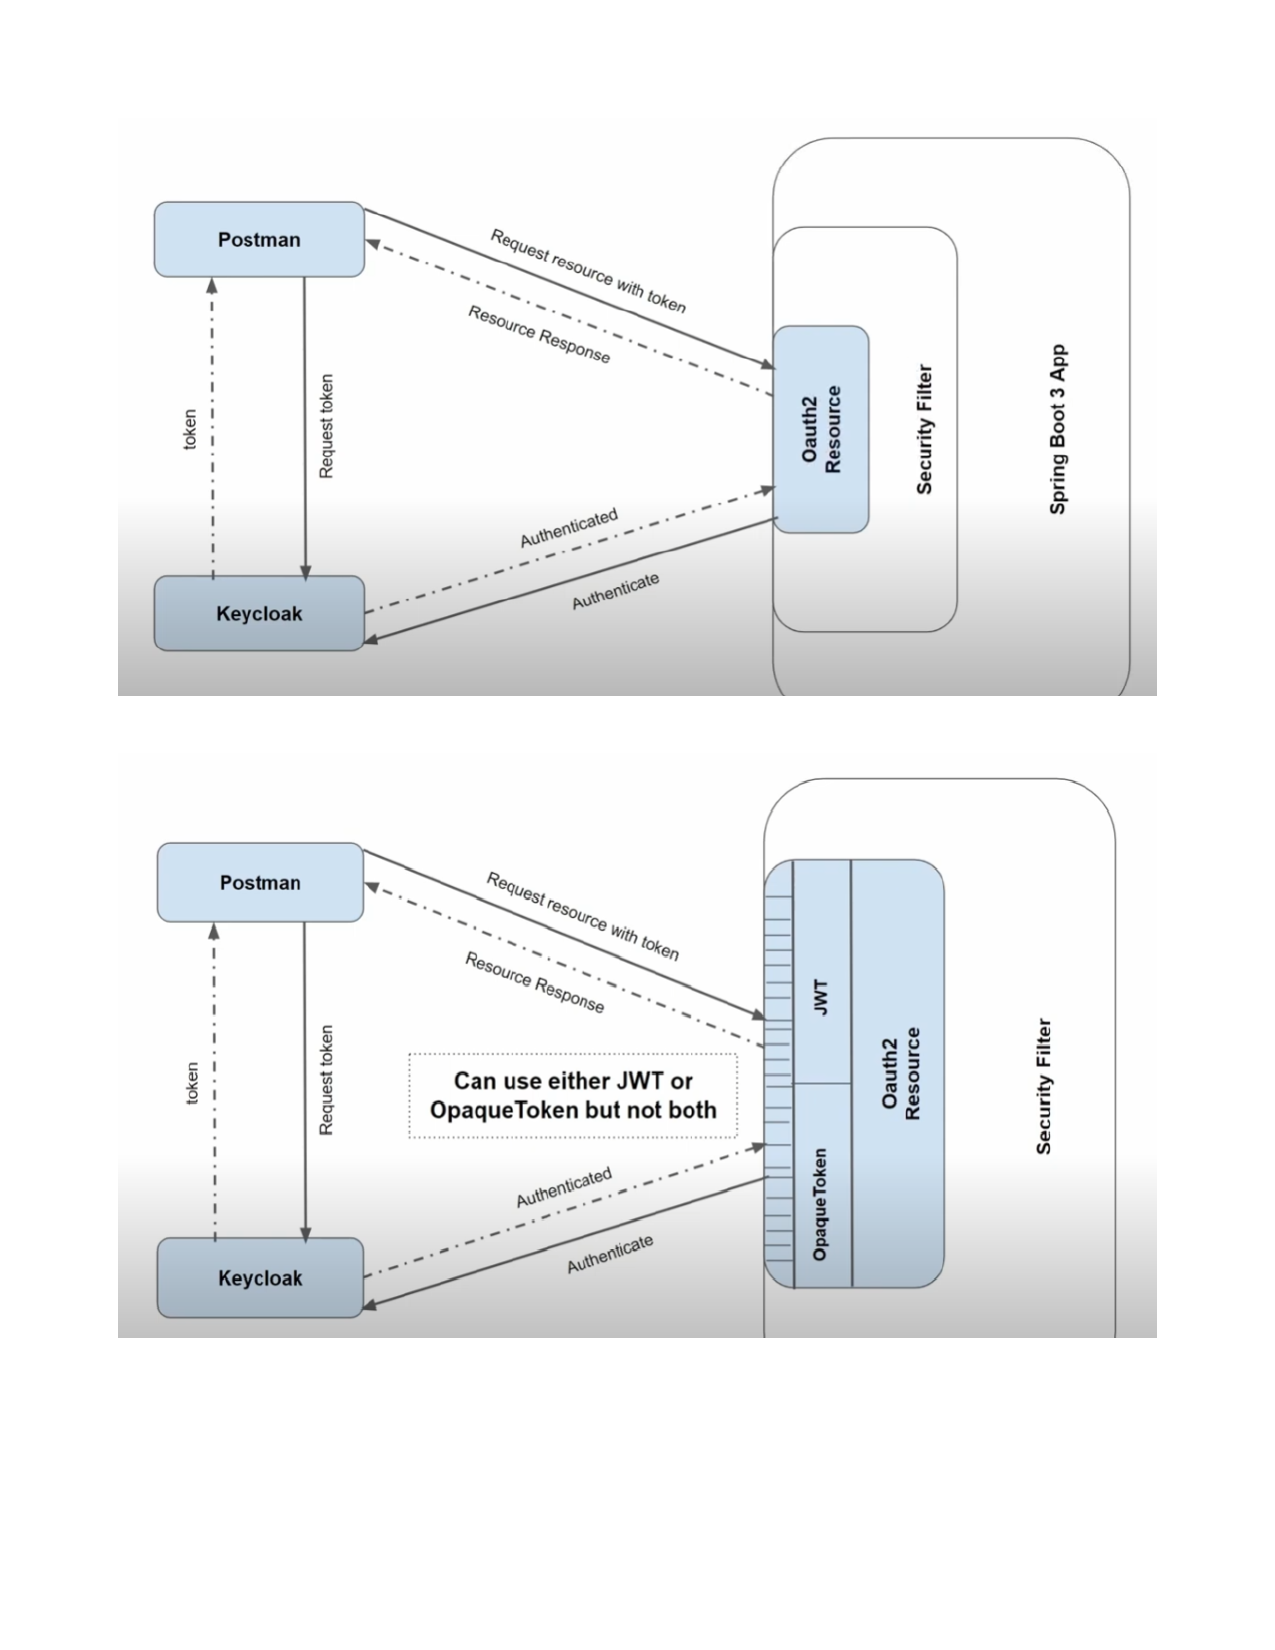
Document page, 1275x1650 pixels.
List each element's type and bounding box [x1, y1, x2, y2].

picture [118, 753, 1157, 1338]
picture [118, 118, 1157, 696]
